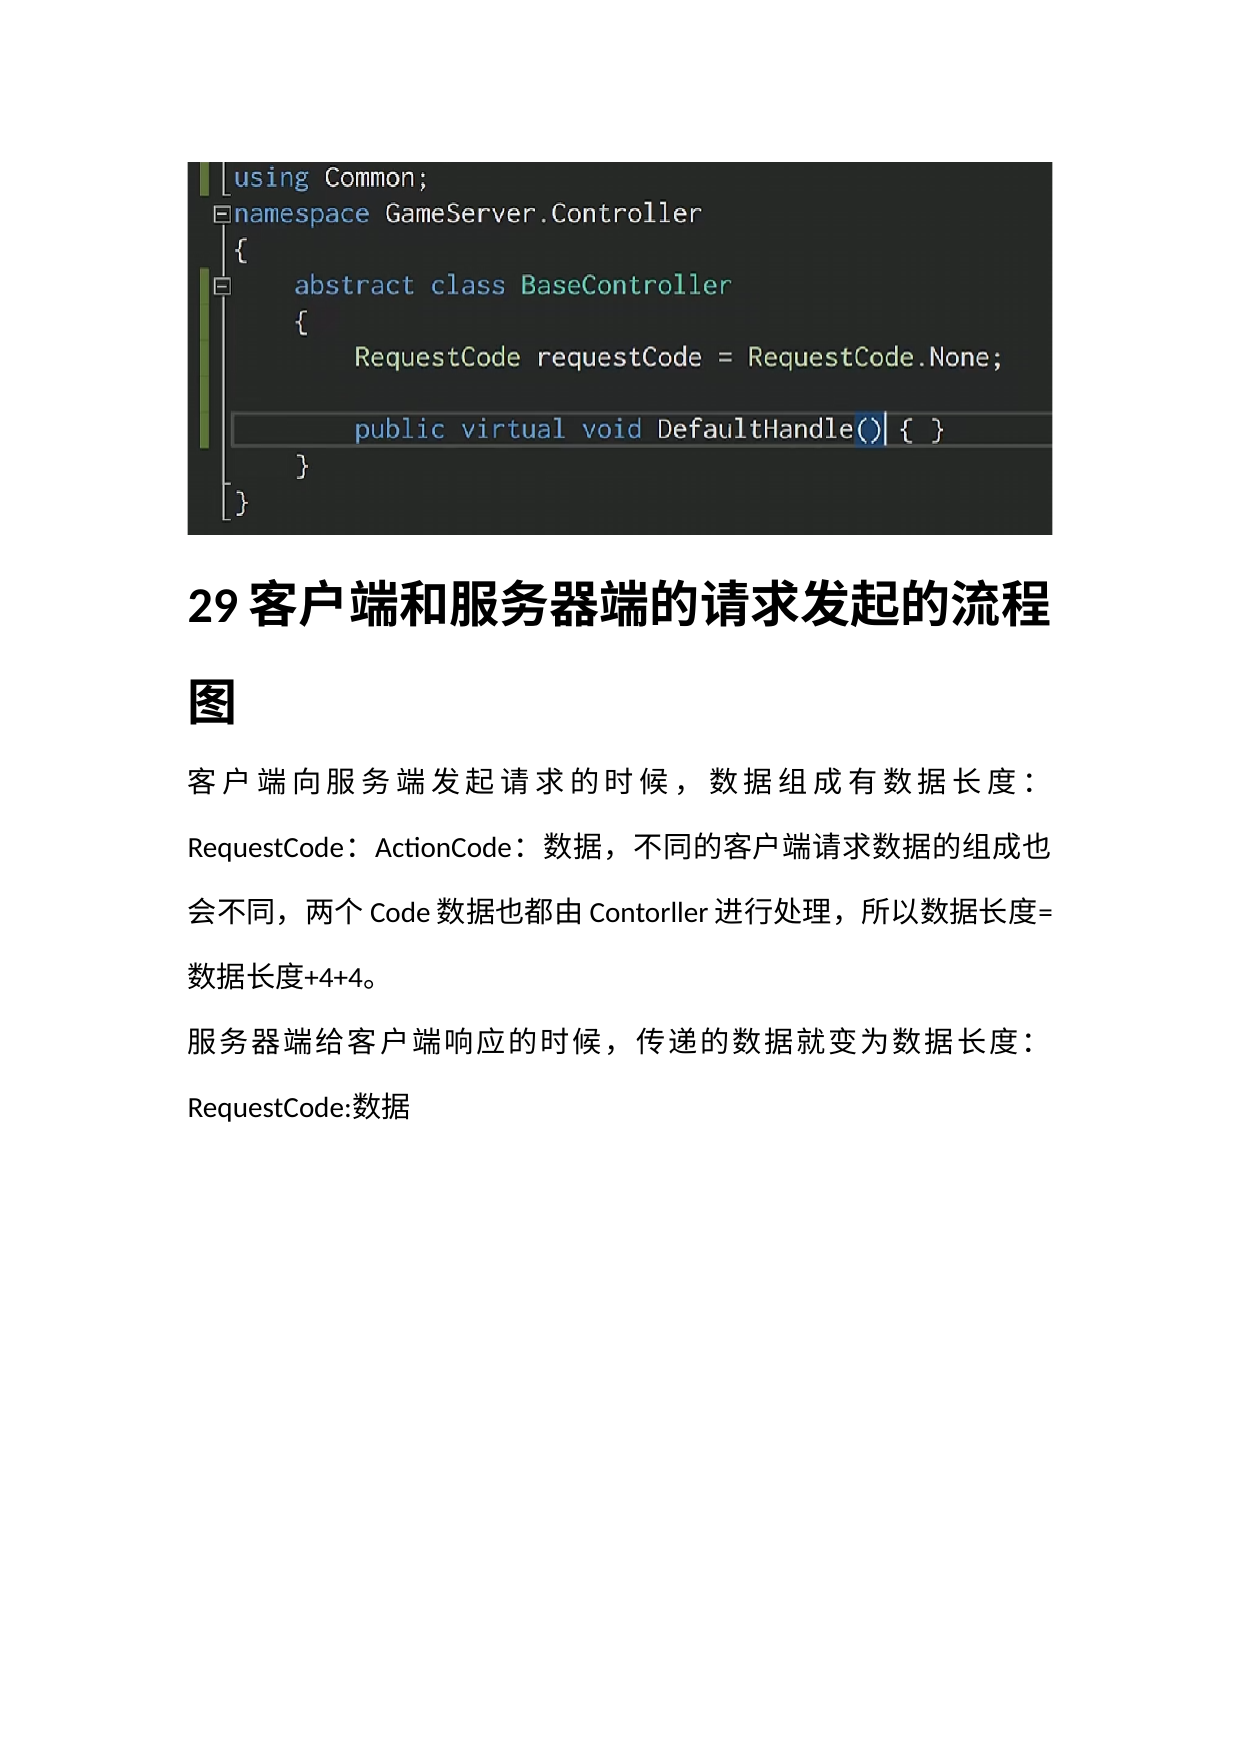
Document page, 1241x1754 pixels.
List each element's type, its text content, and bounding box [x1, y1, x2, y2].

text 客户端向服务端发起请求的时候，数据组成有数据长度：RequestCode：ActionCode：数据，不同的客户端请求数据的组成也会不同，两个Code数据也都由Contorller进行处理，所以数据长度=数据长度+4+4。 [187, 747, 1053, 1007]
text 服务器端给客户端响应的时候，传递的数据就变为数据长度：RequestCode:数据 [187, 1007, 1053, 1137]
picture [187, 162, 1053, 535]
text 29客户端和服务器端的请求发起的流程图 [187, 552, 1053, 747]
